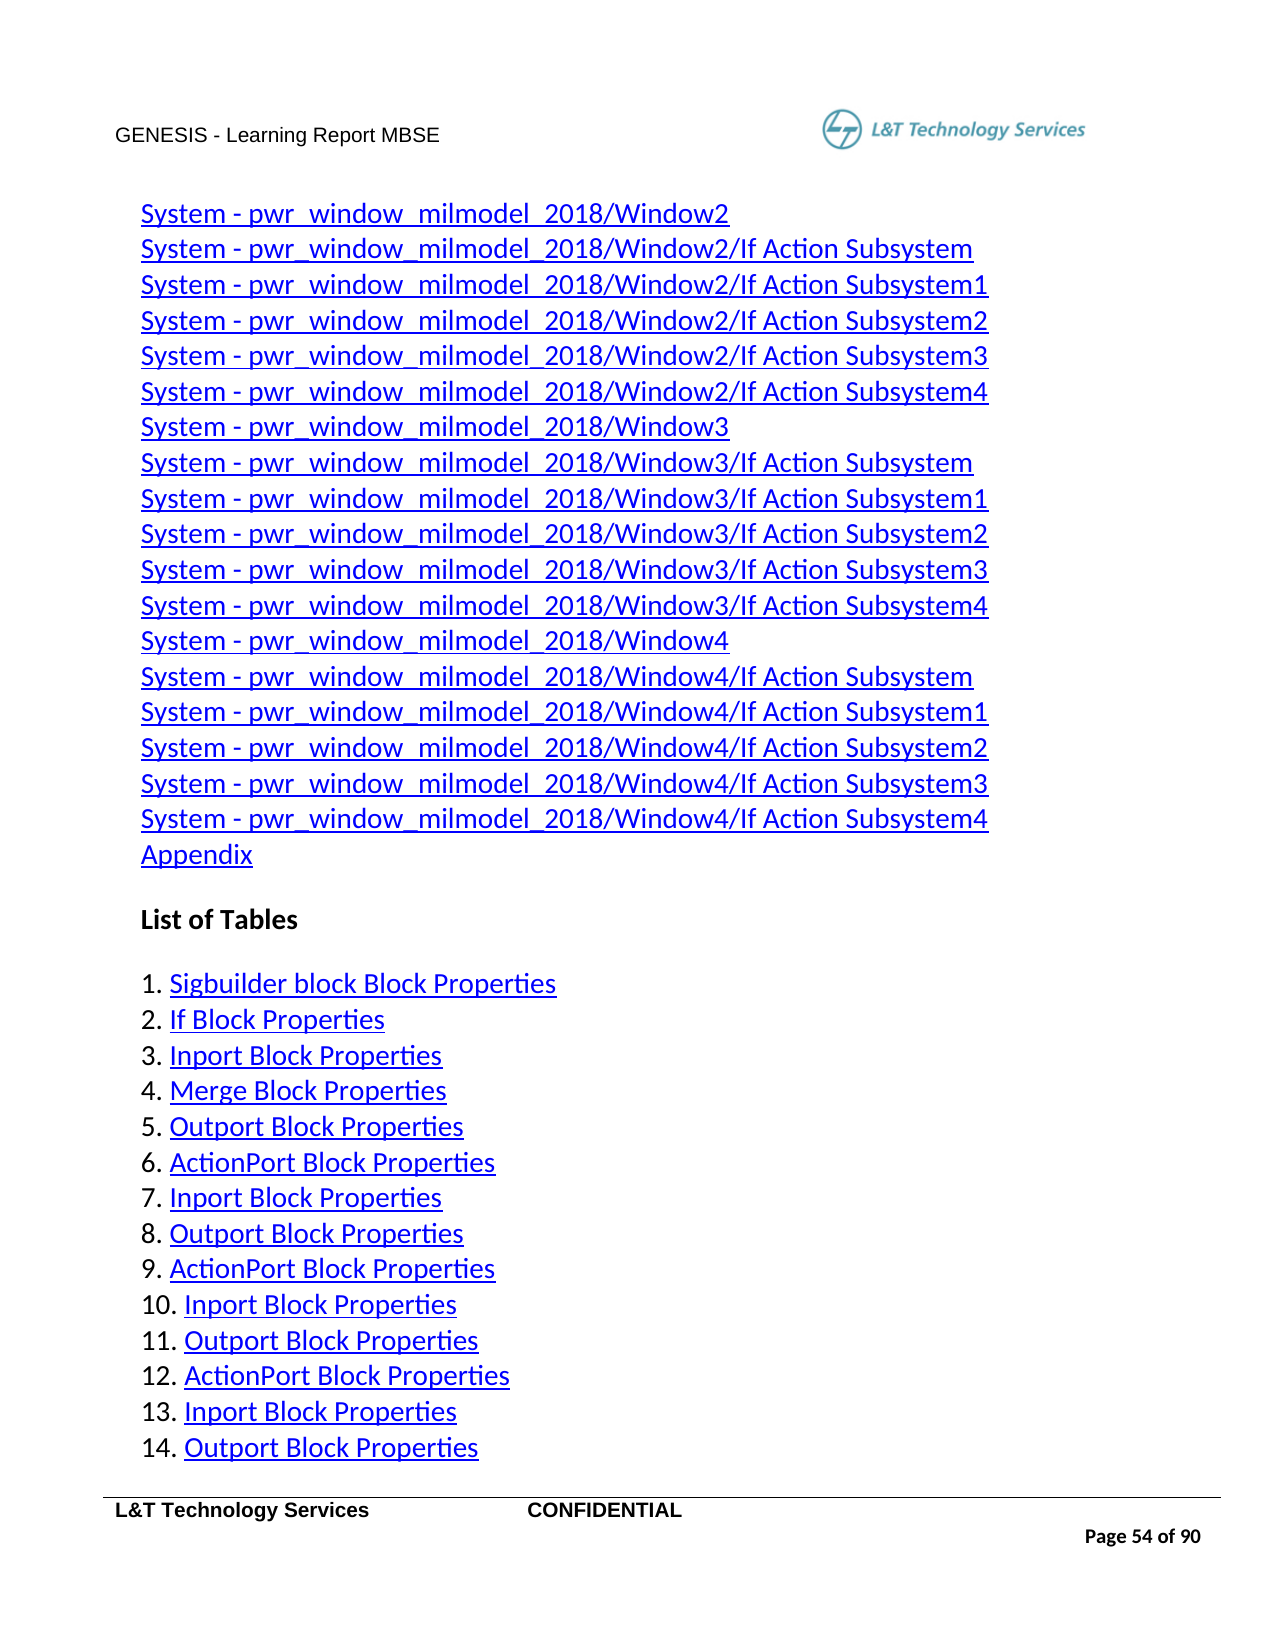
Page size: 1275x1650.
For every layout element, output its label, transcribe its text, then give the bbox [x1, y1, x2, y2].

text 6. ActionPort Block Properties [103, 1144, 1162, 1179]
text System - pwr_window_milmodel_2018/Window3/If Action Subsystem4 [103, 587, 1162, 622]
text System - pwr_window_milmodel_2018/Window3 [103, 408, 1162, 444]
text 13. Inport Block Properties [103, 1393, 1162, 1429]
text System - pwr_window_milmodel_2018/Window2/If Action Subsystem3 [103, 337, 1162, 373]
picture [820, 98, 1087, 162]
text System - pwr_window_milmodel_2018/Window4/If Action Subsystem [103, 658, 1162, 693]
text System - pwr_window_milmodel_2018/Window4/If Action Subsystem3 [103, 765, 1162, 800]
text System - pwr_window_milmodel_2018/Window2/If Action Subsystem1 [103, 266, 1162, 302]
text 12. ActionPort Block Properties [103, 1357, 1162, 1393]
text 3. Inport Block Properties [103, 1037, 1162, 1072]
text System - pwr_window_milmodel_2018/Window3/If Action Subsystem [103, 444, 1162, 480]
text System - pwr_window_milmodel_2018/Window3/If Action Subsystem3 [103, 551, 1162, 587]
text 11. Outport Block Properties [103, 1322, 1162, 1357]
text 10. Inport Block Properties [103, 1286, 1162, 1322]
text System - pwr_window_milmodel_2018/Window4 [103, 622, 1162, 658]
text 8. Outport Block Properties [103, 1215, 1162, 1251]
text System - pwr_window_milmodel_2018/Window2/If Action Subsystem2 [103, 302, 1162, 337]
text 1. Sigbuilder block Block Properties [103, 966, 1162, 1001]
text 5. Outport Block Properties [103, 1108, 1162, 1144]
text List of Tables [103, 901, 1162, 936]
text 4. Merge Block Properties [103, 1072, 1162, 1108]
text 9. ActionPort Block Properties [103, 1251, 1162, 1286]
text System - pwr_window_milmodel_2018/Window3/If Action Subsystem2 [103, 515, 1162, 551]
text System - pwr_window_milmodel_2018/Window3/If Action Subsystem1 [103, 480, 1162, 515]
text System - pwr_window_milmodel_2018/Window2 [103, 195, 1162, 230]
text System - pwr_window_milmodel_2018/Window4/If Action Subsystem4 [103, 800, 1162, 836]
text 7. Inport Block Properties [103, 1179, 1162, 1215]
text Appendix [103, 836, 1162, 872]
text 14. Outport Block Properties [103, 1429, 1162, 1464]
text 2. If Block Properties [103, 1001, 1162, 1037]
text System - pwr_window_milmodel_2018/Window4/If Action Subsystem2 [103, 729, 1162, 765]
text System - pwr_window_milmodel_2018/Window2/If Action Subsystem [103, 230, 1162, 266]
text System - pwr_window_milmodel_2018/Window2/If Action Subsystem4 [103, 373, 1162, 408]
text System - pwr_window_milmodel_2018/Window4/If Action Subsystem1 [103, 693, 1162, 729]
